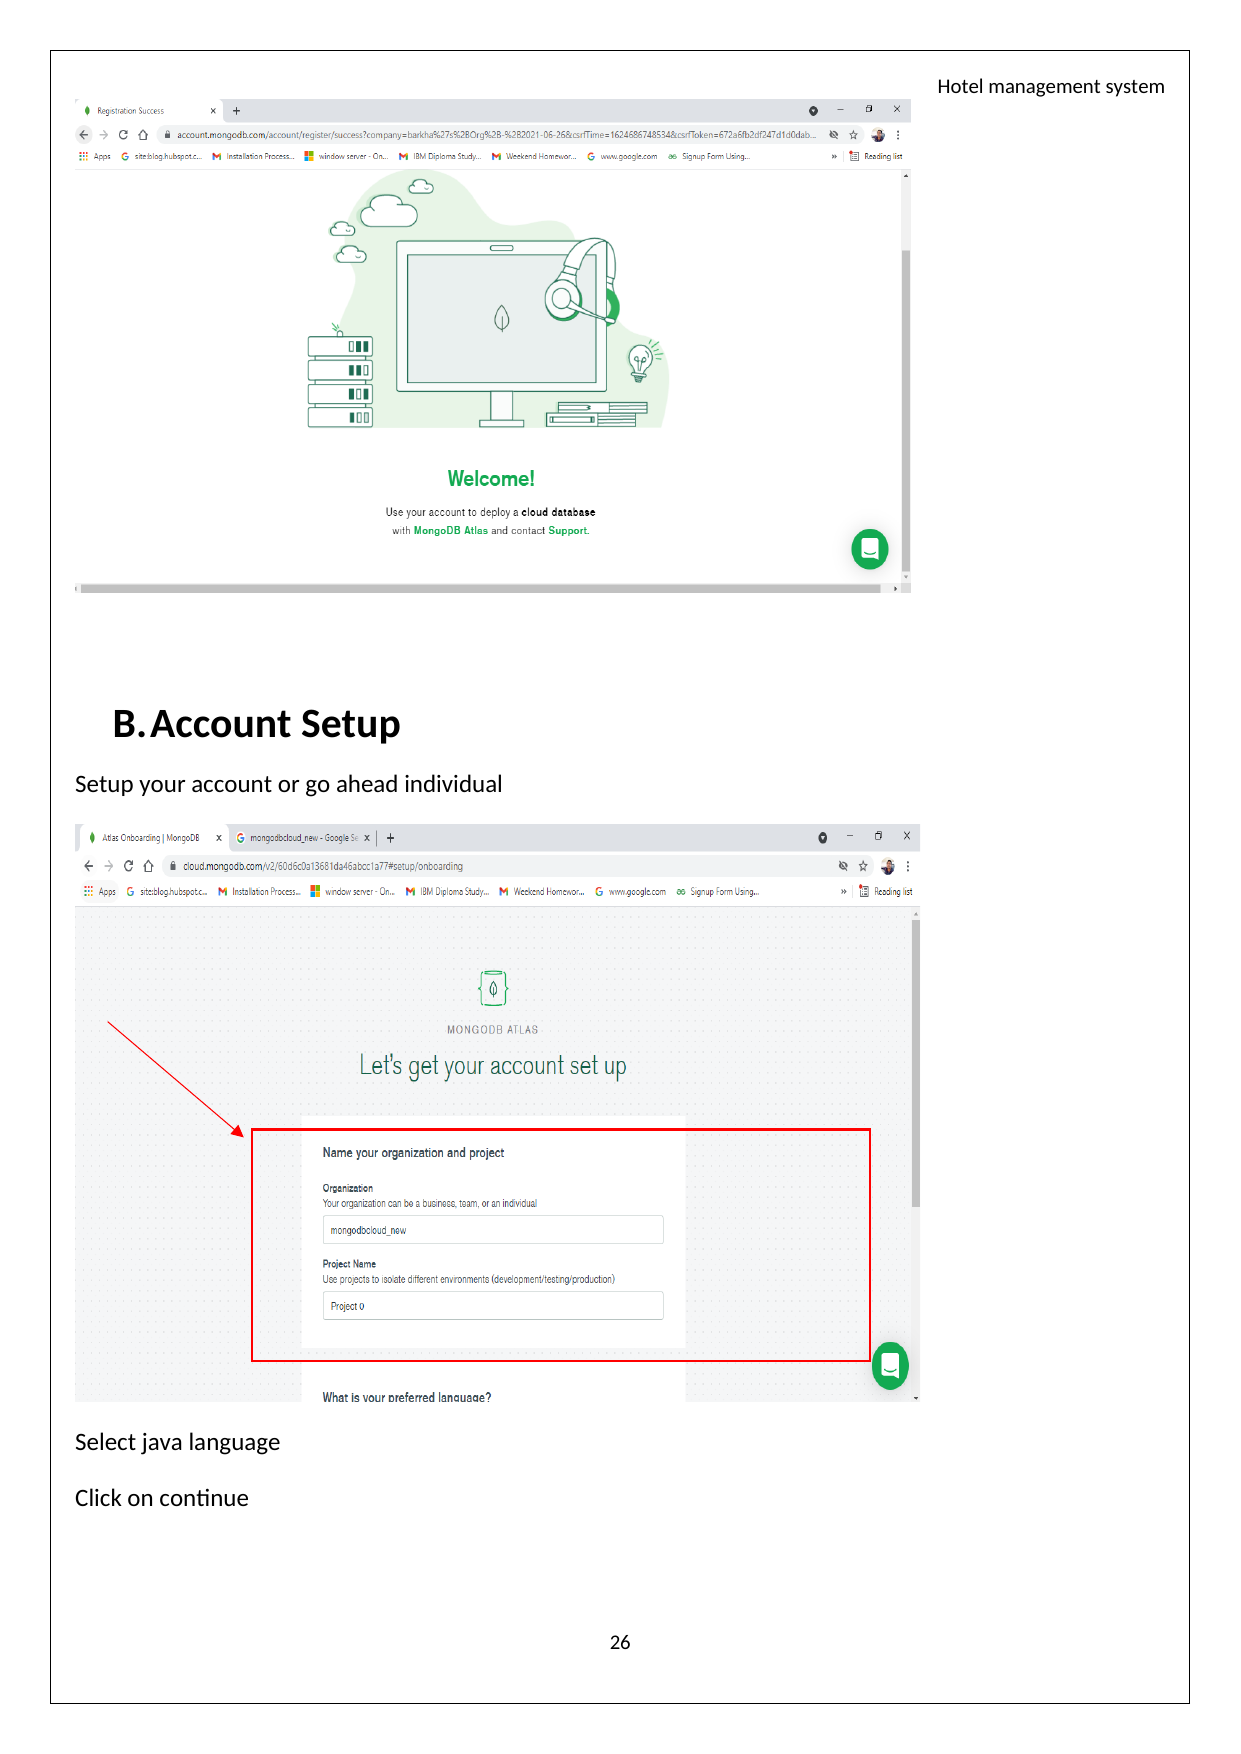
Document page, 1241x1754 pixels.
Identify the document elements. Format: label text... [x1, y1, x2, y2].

text Setup your account or go ahead individual [75, 768, 1165, 799]
picture [75, 824, 921, 1402]
text Click on continue [75, 1482, 1165, 1513]
text Select java language [75, 1427, 1165, 1457]
list Account Setup [112, 697, 1165, 748]
picture [75, 99, 911, 593]
